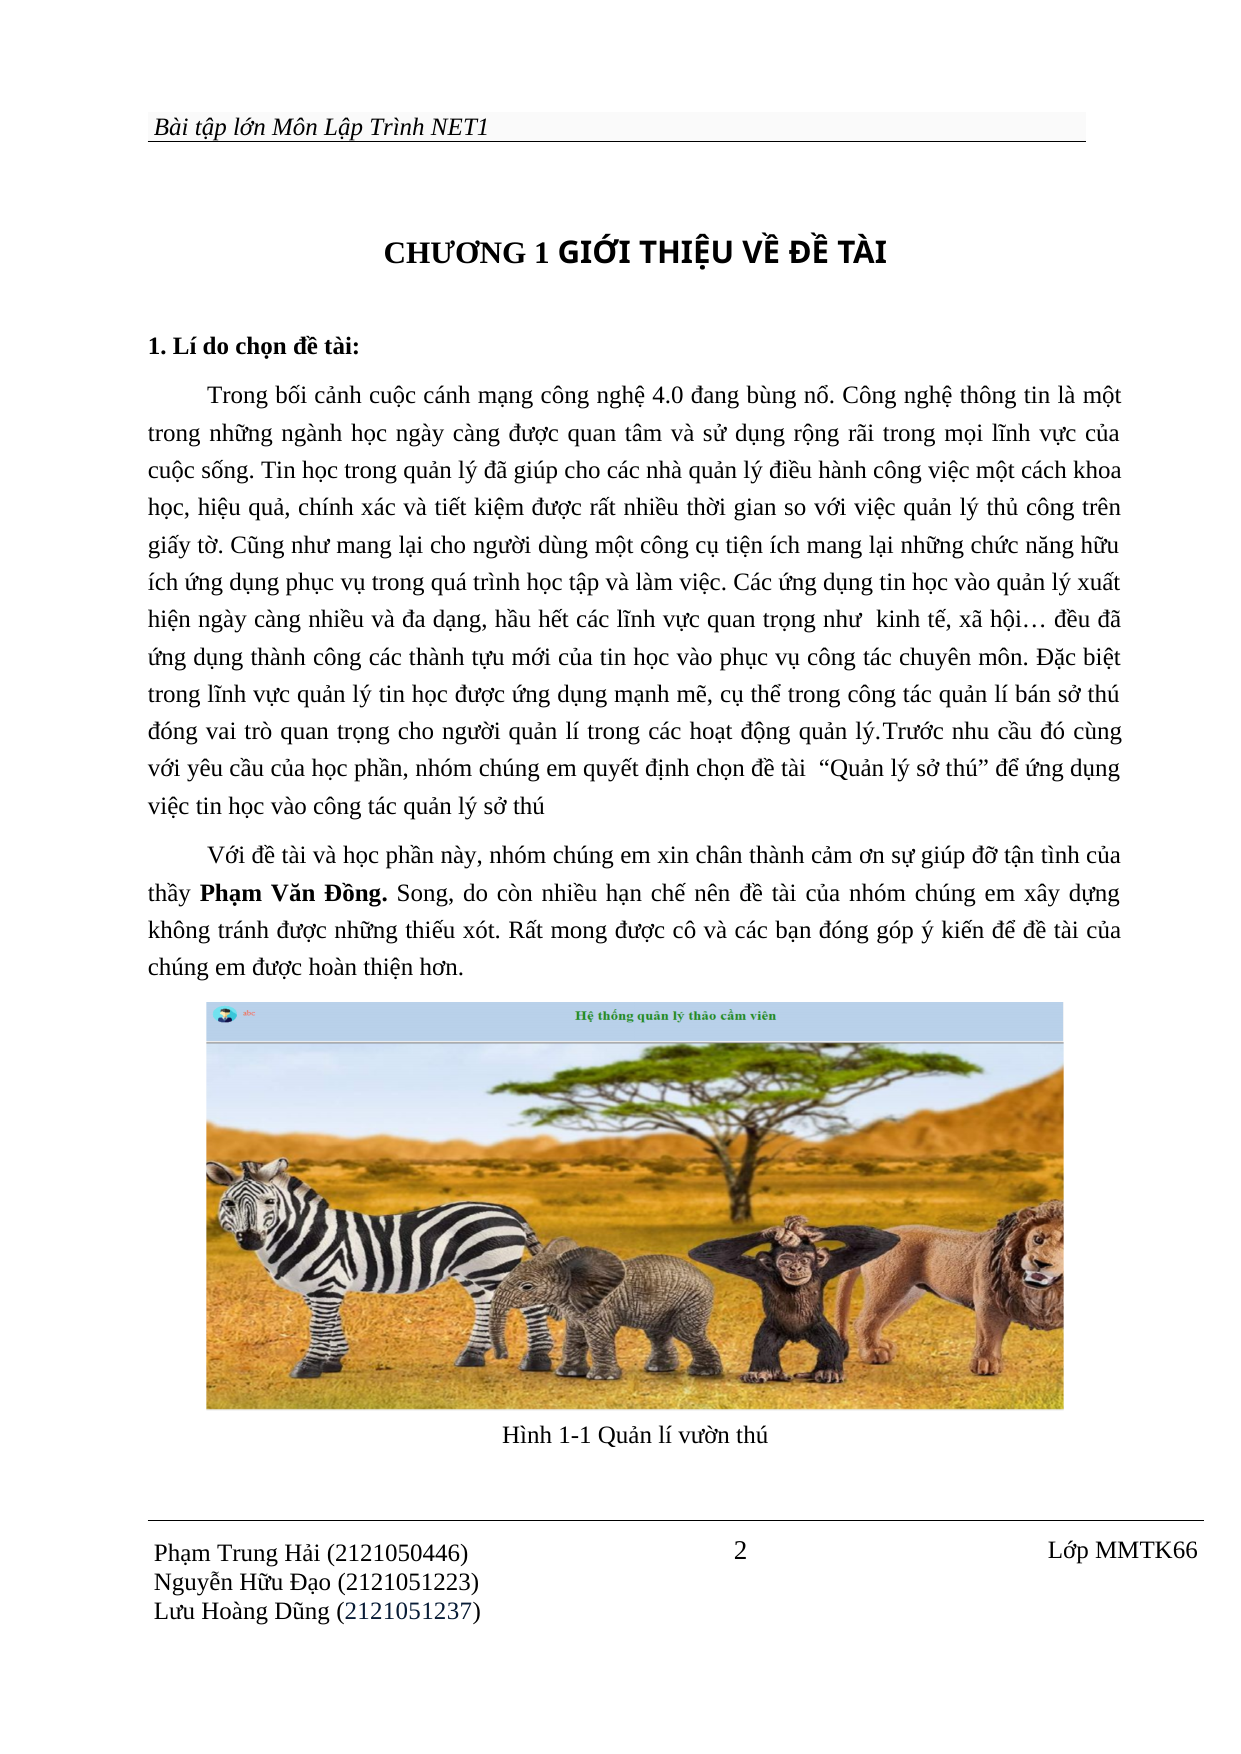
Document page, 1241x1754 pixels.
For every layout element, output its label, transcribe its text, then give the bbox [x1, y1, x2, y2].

subtitle GIỚI THIỆU VỀ ĐỀ TÀI [148, 230, 1122, 272]
text Trong bối cảnh cuộc cánh mạng công nghệ 4.0 đang bùng nổ. Công nghệ thông tin là một trong những ngành học ngày càng được quan tâm và sử dụng rộng rãi trong mọi lĩnh vực của cuộc sống. Tin học trong quản lý đã giúp cho các nhà quản lý điều hành công việc một cách khoa học, hiệu quả, chính xác và tiết kiệm được rất nhiều thời gian so với việc quản lý thủ công trên giấy tờ. Cũng như mang lại cho người dùng một công cụ tiện ích mang lại những chức năng hữu ích ứng dụng phục vụ trong quá trình học tập và làm việc. Các ứng dụng tin học vào quản lý xuất hiện ngày càng nhiều và đa dạng, hầu hết các lĩnh vực quan trọng như kinh tế, xã hội… đều đã ứng dụng thành công các thành tựu mới của tin học vào phục vụ công tác chuyên môn. Đặc biệt trong lĩnh vực quản lý tin học được ứng dụng mạnh mẽ, cụ thể trong công tác quản lí bán sở thú đóng vai trò quan trọng cho người quản lí trong các hoạt động quản lý.Trước nhu cầu đó cùng với yêu cầu của học phần, nhóm chúng em quyết định chọn đề tài “Quản lý sở thú” để ứng dụng việc tin học vào công tác quản lý sở thú [148, 381, 1122, 819]
text Lí do chọn đề tài: [148, 331, 1122, 359]
text Với đề tài và học phần này, nhóm chúng em xin chân thành cảm ơn sự giúp đỡ tận tình của thầy Phạm Văn Đồng. Song, do còn nhiều hạn chế nên đề tài của nhóm chúng em xây dựng không tránh được những thiếu xót. Rất mong được cô và các bạn đóng góp ý kiến để đề tài của chúng em được hoàn thiện hơn. [148, 841, 1122, 981]
picture [206, 1002, 1064, 1411]
text Hình 1-1 Quản lí vườn thú [148, 1420, 1122, 1449]
